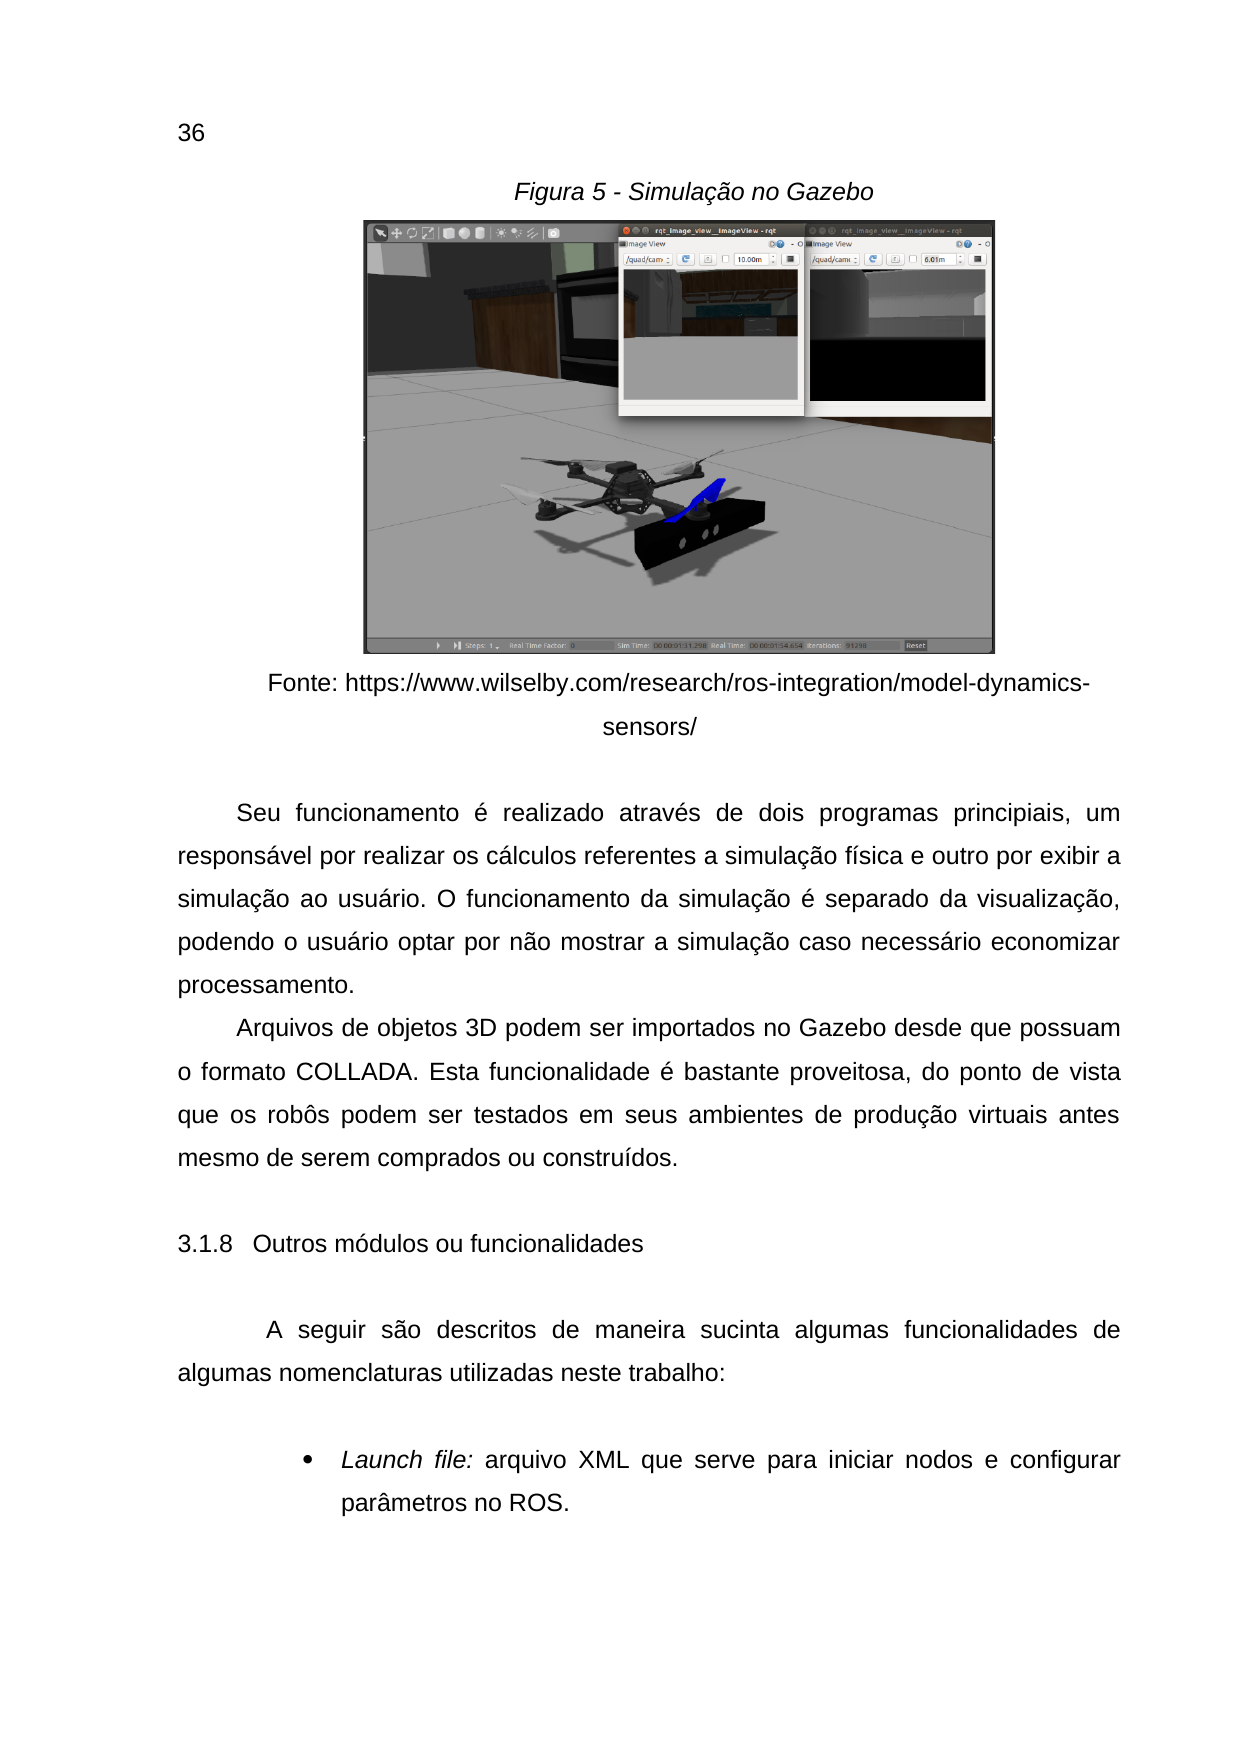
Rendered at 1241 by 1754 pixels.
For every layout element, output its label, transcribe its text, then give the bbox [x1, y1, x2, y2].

text Fonte: https://www.wilselby.com/research/ros-integration/model-dynamics-sensors/ [177, 668, 1122, 740]
picture [363, 220, 996, 654]
list Launch file: arquivo XML que serve para iniciar nodos e configurar parâmetros no ROS. [303, 1444, 1122, 1517]
subtitle Outros módulos ou funcionalidades [177, 1229, 1122, 1258]
text A seguir são descritos de maneira sucinta algumas funcionalidades de algumas nomenclaturas utilizadas neste trabalho: [177, 1315, 1122, 1387]
text Figura 5 - Simulação no Gazebo [177, 177, 1122, 206]
text Arquivos de objetos 3D podem ser importados no Gazebo desde que possuam o formato COLLADA. Esta funcionalidade é bastante proveitosa, do ponto de vista que os robôs podem ser testados em seus ambientes de produção virtuais antes mesmo de serem comprados ou construídos. [177, 1013, 1122, 1171]
text Seu funcionamento é realizado através de dois programas principiais, um responsável por realizar os cálculos referentes a simulação física e outro por exibir a simulação ao usuário. O funcionamento da simulação é separado da visualização, podendo o usuário optar por não mostrar a simulação caso necessário economizar processamento. [177, 798, 1122, 999]
